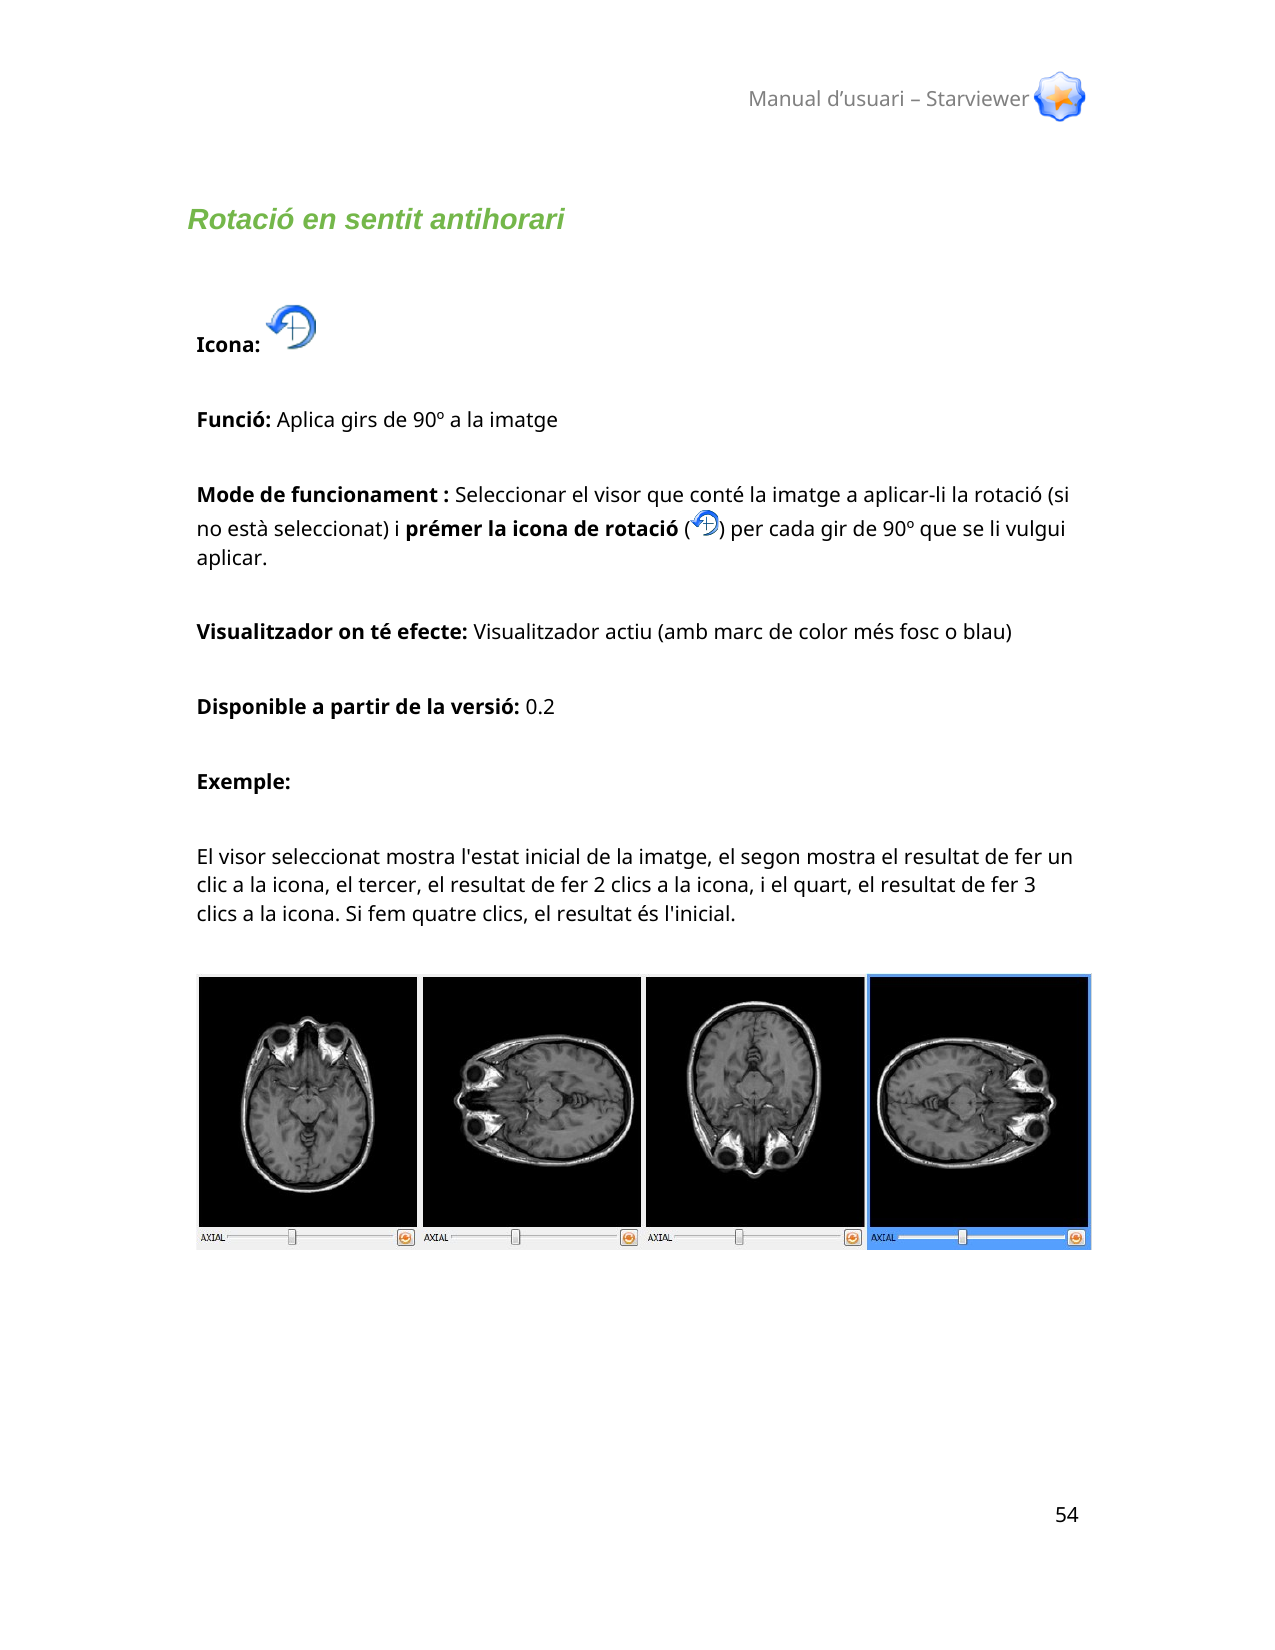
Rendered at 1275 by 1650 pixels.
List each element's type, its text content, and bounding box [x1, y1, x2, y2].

picture [265, 302, 316, 353]
text Exemple: [196, 767, 1078, 795]
text Visualitzador on té efecte: Visualitzador actiu (amb marc de color més fosc o blau) [196, 617, 1078, 646]
picture [1033, 71, 1086, 122]
text Disponible a partir de la versió: 0.2 [196, 692, 1078, 721]
text Mode de funcionament : Seleccionar el visor que conté la imatge a aplicar-li la rotació (si no està seleccionat) i prémer la icona de rotació () per cada gir de 90º que se li vulgui aplicar. [196, 480, 1078, 571]
picture [690, 508, 719, 537]
text Funció: Aplica girs de 90º a la imatge [196, 405, 1078, 433]
text Icona: [196, 303, 1078, 359]
text El visor seleccionat mostra l'estat inicial de la imatge, el segon mostra el resultat de fer un clic a la icona, el tercer, el resultat de fer 2 clics a la icona, i el quart, el resultat de fer 3 clics a la icona. Si fem quatre clics, el resultat és l'inicial. [196, 842, 1078, 927]
picture [196, 973, 1092, 1250]
subtitle Rotació en sentit antihorari [187, 202, 1078, 236]
